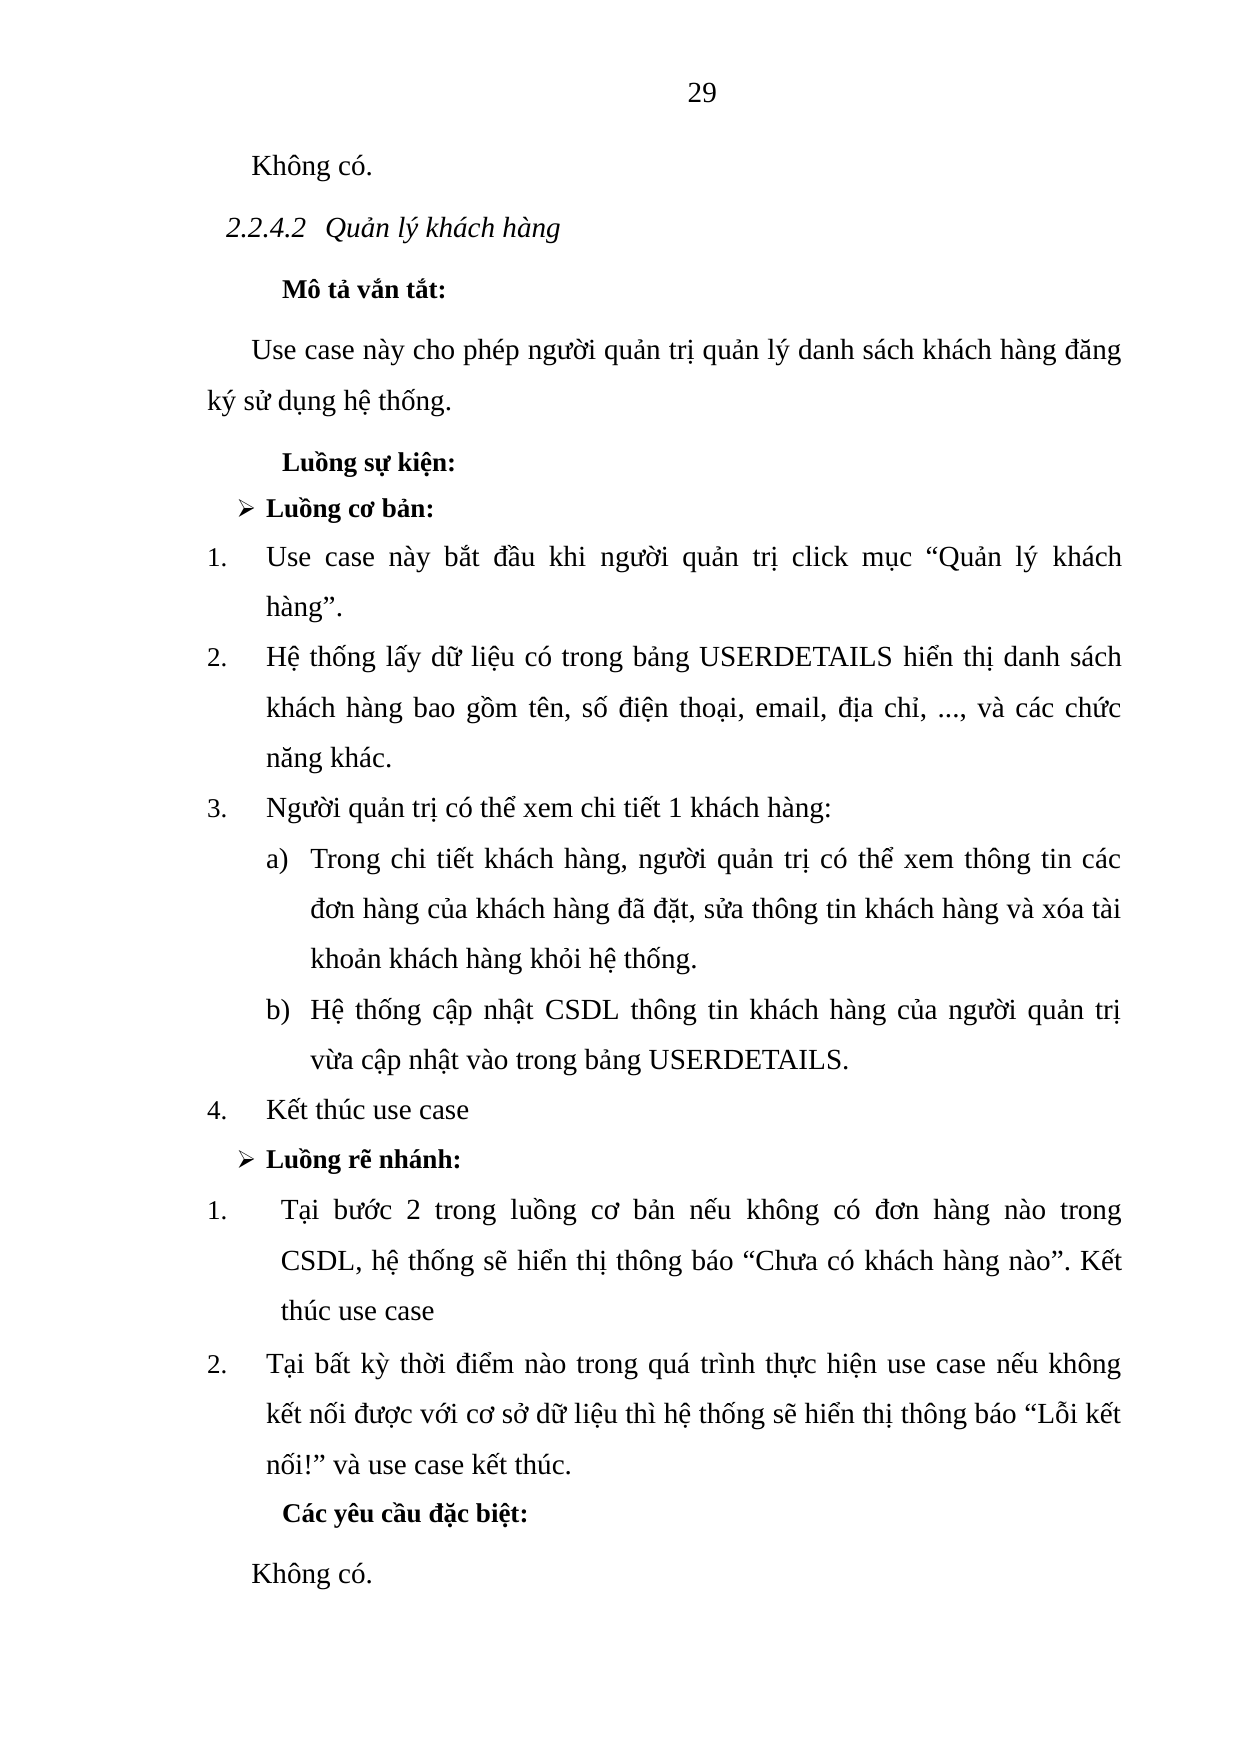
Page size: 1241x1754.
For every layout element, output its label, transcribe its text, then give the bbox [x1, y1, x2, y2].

list Luồng cơ bản: [236, 492, 1122, 523]
list Người quản trị có thể xem chi tiết 1 khách hàng: [207, 791, 1122, 824]
list Luồng rẽ nhánh: [236, 1143, 1122, 1174]
text Không có. [207, 148, 1122, 181]
text Luồng sự kiện: [207, 446, 1122, 477]
text Không có. [207, 1556, 1122, 1590]
list Use case này bắt đầu khi người quản trị click mục “Quản lý khách hàng”. [207, 539, 1122, 623]
list Trong chi tiết khách hàng, người quản trị có thể xem thông tin các đơn hàng của khách hàng đã đặt, sửa thông tin khách hàng và xóa tài khoản khách hàng khỏi hệ thống. [266, 841, 1122, 975]
list Tại bước 2 trong luồng cơ bản nếu không có đơn hàng nào trong CSDL, hệ thống sẽ hiển thị thông báo “Chưa có khách hàng nào”. Kết thúc use case [207, 1192, 1122, 1327]
text Use case này cho phép người quản trị quản lý danh sách khách hàng đăng ký sử dụng hệ thống. [207, 332, 1122, 416]
list Kết thúc use case [207, 1092, 1122, 1126]
list Hệ thống cập nhật CSDL thông tin khách hàng của người quản trị vừa cập nhật vào trong bảng USERDETAILS. [266, 992, 1122, 1076]
list Hệ thống lấy dữ liệu có trong bảng USERDETAILS hiển thị danh sách khách hàng bao gồm tên, số điện thoại, email, địa chỉ, ..., và các chức năng khác. [207, 639, 1122, 774]
list Tại bất kỳ thời điểm nào trong quá trình thực hiện use case nếu không kết nối được với cơ sở dữ liệu thì hệ thống sẽ hiển thị thông báo “Lỗi kết nối!” và use case kết thúc. [207, 1346, 1122, 1481]
text Mô tả vắn tắt: [207, 273, 1122, 304]
list Quản lý khách hàng [266, 211, 1122, 244]
text Các yêu cầu đặc biệt: [207, 1497, 1122, 1528]
